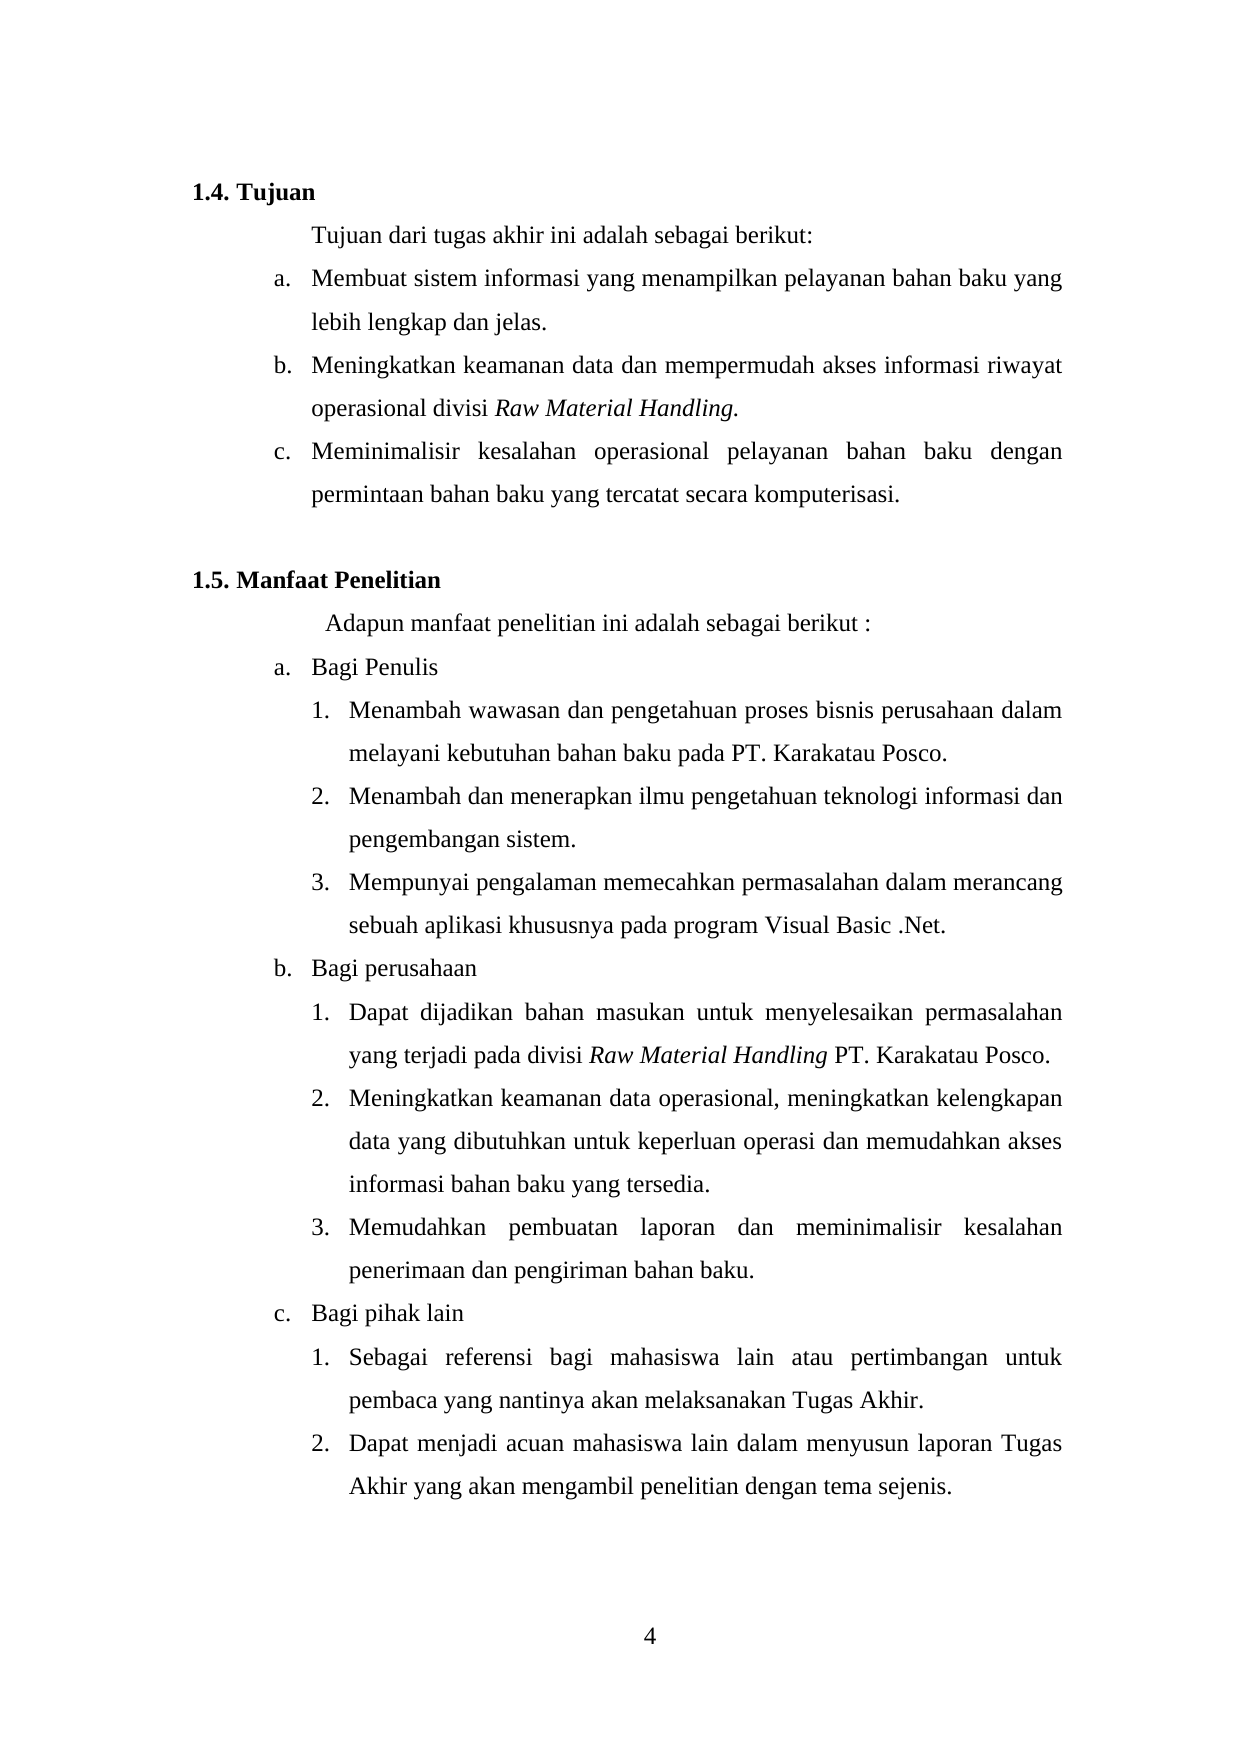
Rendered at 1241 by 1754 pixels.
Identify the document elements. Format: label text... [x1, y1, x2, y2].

list Bagi pihak lain [274, 1298, 1063, 1327]
list Meningkatkan keamanan data dan mempermudah akses informasi riwayat operasional divisi Raw Material Handling. [274, 350, 1063, 422]
list Memudahkan pembuatan laporan dan meminimalisir kesalahan penerimaan dan pengiriman bahan baku. [311, 1212, 1063, 1284]
list Tujuan dari tugas akhir ini adalah sebagai berikut: [236, 220, 1063, 249]
list Tujuan [192, 177, 1063, 206]
list Dapat menjadi acuan mahasiswa lain dalam menyusun laporan Tugas Akhir yang akan mengambil penelitian dengan tema sejenis. [311, 1428, 1063, 1500]
list Mempunyai pengalaman memecahkan permasalahan dalam merancang sebuah aplikasi khususnya pada program Visual Basic .Net. [311, 867, 1063, 939]
list Manfaat Penelitian [192, 565, 1063, 594]
text Adapun manfaat penelitian ini adalah sebagai berikut : [236, 608, 1063, 637]
list Bagi perusahaan [274, 953, 1063, 982]
list Meningkatkan keamanan data operasional, meningkatkan kelengkapan data yang dibutuhkan untuk keperluan operasi dan memudahkan akses informasi bahan baku yang tersedia. [311, 1083, 1063, 1198]
list Bagi Penulis [274, 652, 1063, 680]
list Meminimalisir kesalahan operasional pelayanan bahan baku dengan permintaan bahan baku yang tercatat secara komputerisasi. [274, 436, 1063, 508]
list Dapat dijadikan bahan masukan untuk menyelesaikan permasalahan yang terjadi pada divisi Raw Material Handling PT. Karakatau Posco. [311, 997, 1063, 1068]
list Membuat sistem informasi yang menampilkan pelayanan bahan baku yang lebih lengkap dan jelas. [274, 263, 1063, 335]
list Menambah wawasan dan pengetahuan proses bisnis perusahaan dalam melayani kebutuhan bahan baku pada PT. Karakatau Posco. [311, 695, 1063, 767]
list Sebagai referensi bagi mahasiswa lain atau pertimbangan untuk pembaca yang nantinya akan melaksanakan Tugas Akhir. [311, 1342, 1063, 1413]
list Menambah dan menerapkan ilmu pengetahuan teknologi informasi dan pengembangan sistem. [311, 781, 1063, 853]
